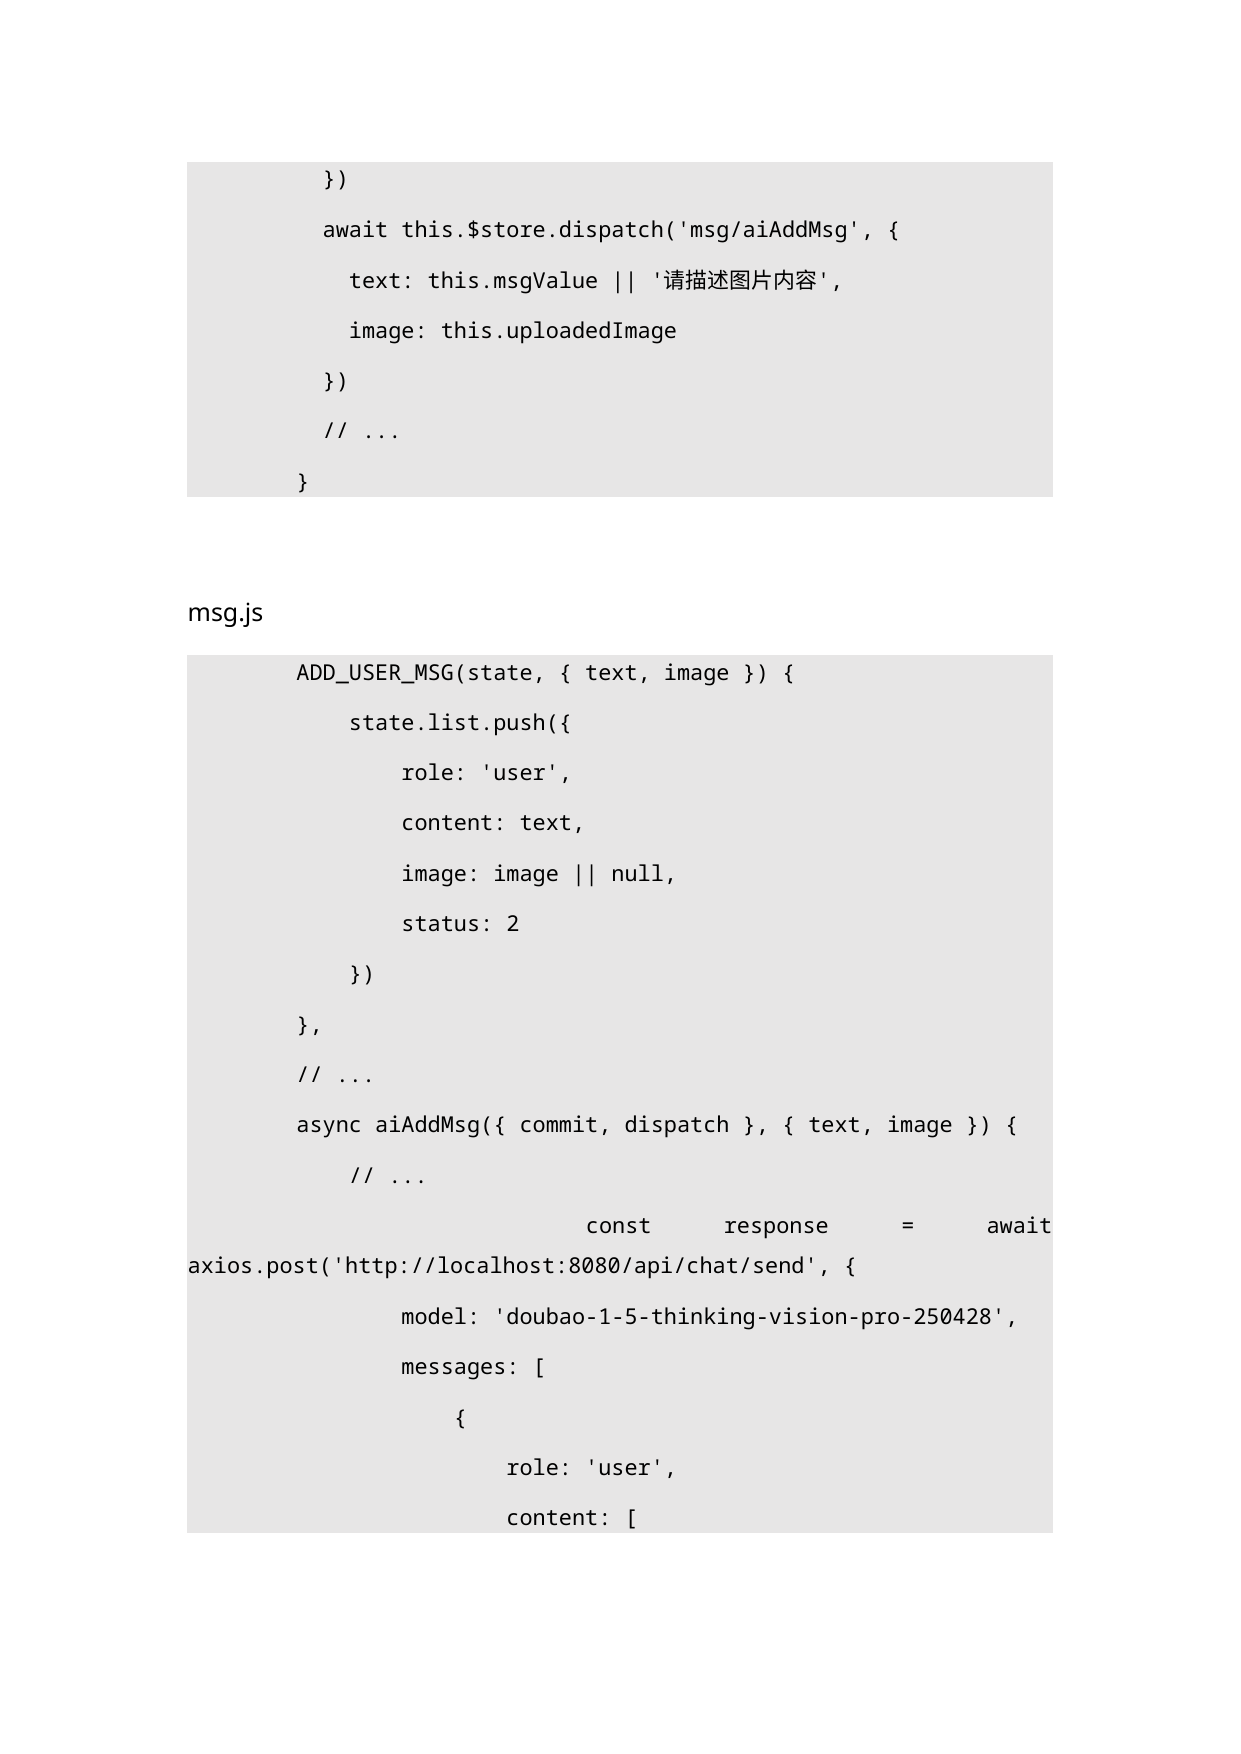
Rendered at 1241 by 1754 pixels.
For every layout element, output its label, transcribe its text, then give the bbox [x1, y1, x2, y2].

text }, [187, 1007, 1053, 1040]
text ADD_USER_MSG(state, { text, image }) { [187, 655, 1053, 688]
text // ... [187, 1058, 1053, 1090]
text }) [187, 957, 1053, 989]
text async aiAddMsg({ commit, dispatch }, { text, image }) { [187, 1108, 1053, 1140]
text model: 'doubao-1-5-thinking-vision-pro-250428', [187, 1299, 1053, 1332]
text role: 'user', [187, 756, 1053, 788]
text const response = await axios.post('http://localhost:8080/api/chat/send', { [187, 1208, 1053, 1282]
text image: image || null, [187, 856, 1053, 889]
text }) [187, 364, 1053, 396]
text }) [187, 162, 1053, 194]
text msg.js [187, 580, 1053, 645]
text role: 'user', [187, 1450, 1053, 1483]
text state.list.push({ [187, 705, 1053, 738]
text messages: [ [187, 1350, 1053, 1382]
text content: [ [187, 1501, 1053, 1533]
text text: this.msgValue || '请描述图片内容', [187, 263, 1053, 295]
text // ... [187, 414, 1053, 447]
text image: this.uploadedImage [187, 313, 1053, 346]
text } [187, 464, 1053, 497]
text await this.$store.dispatch('msg/aiAddMsg', { [187, 212, 1053, 245]
text { [187, 1400, 1053, 1433]
text status: 2 [187, 907, 1053, 939]
text // ... [187, 1158, 1053, 1191]
text content: text, [187, 806, 1053, 838]
